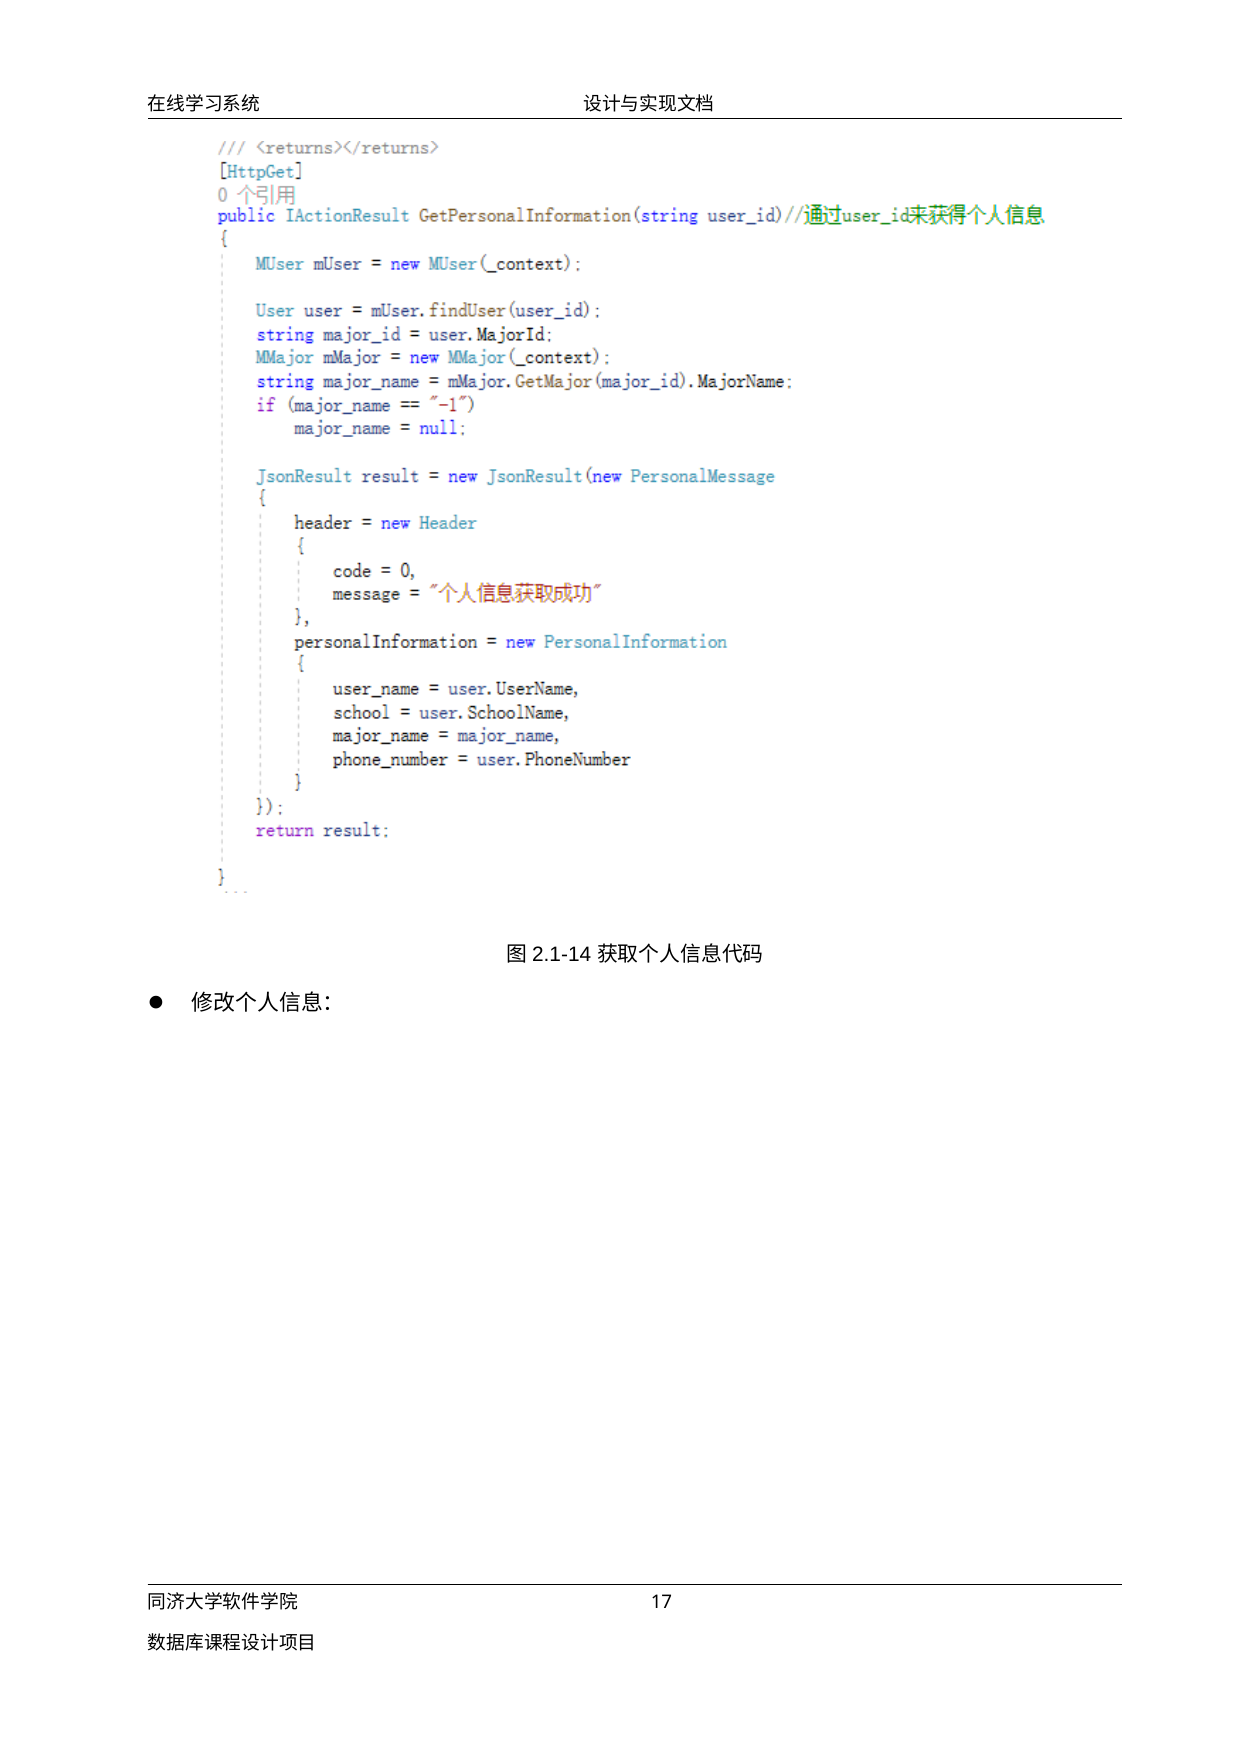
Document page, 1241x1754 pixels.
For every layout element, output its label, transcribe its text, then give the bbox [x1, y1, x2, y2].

list 图 2.1-14 获取个人信息代码 [148, 936, 1122, 969]
picture [207, 141, 1063, 893]
list 修改个人信息： [148, 984, 1122, 1017]
